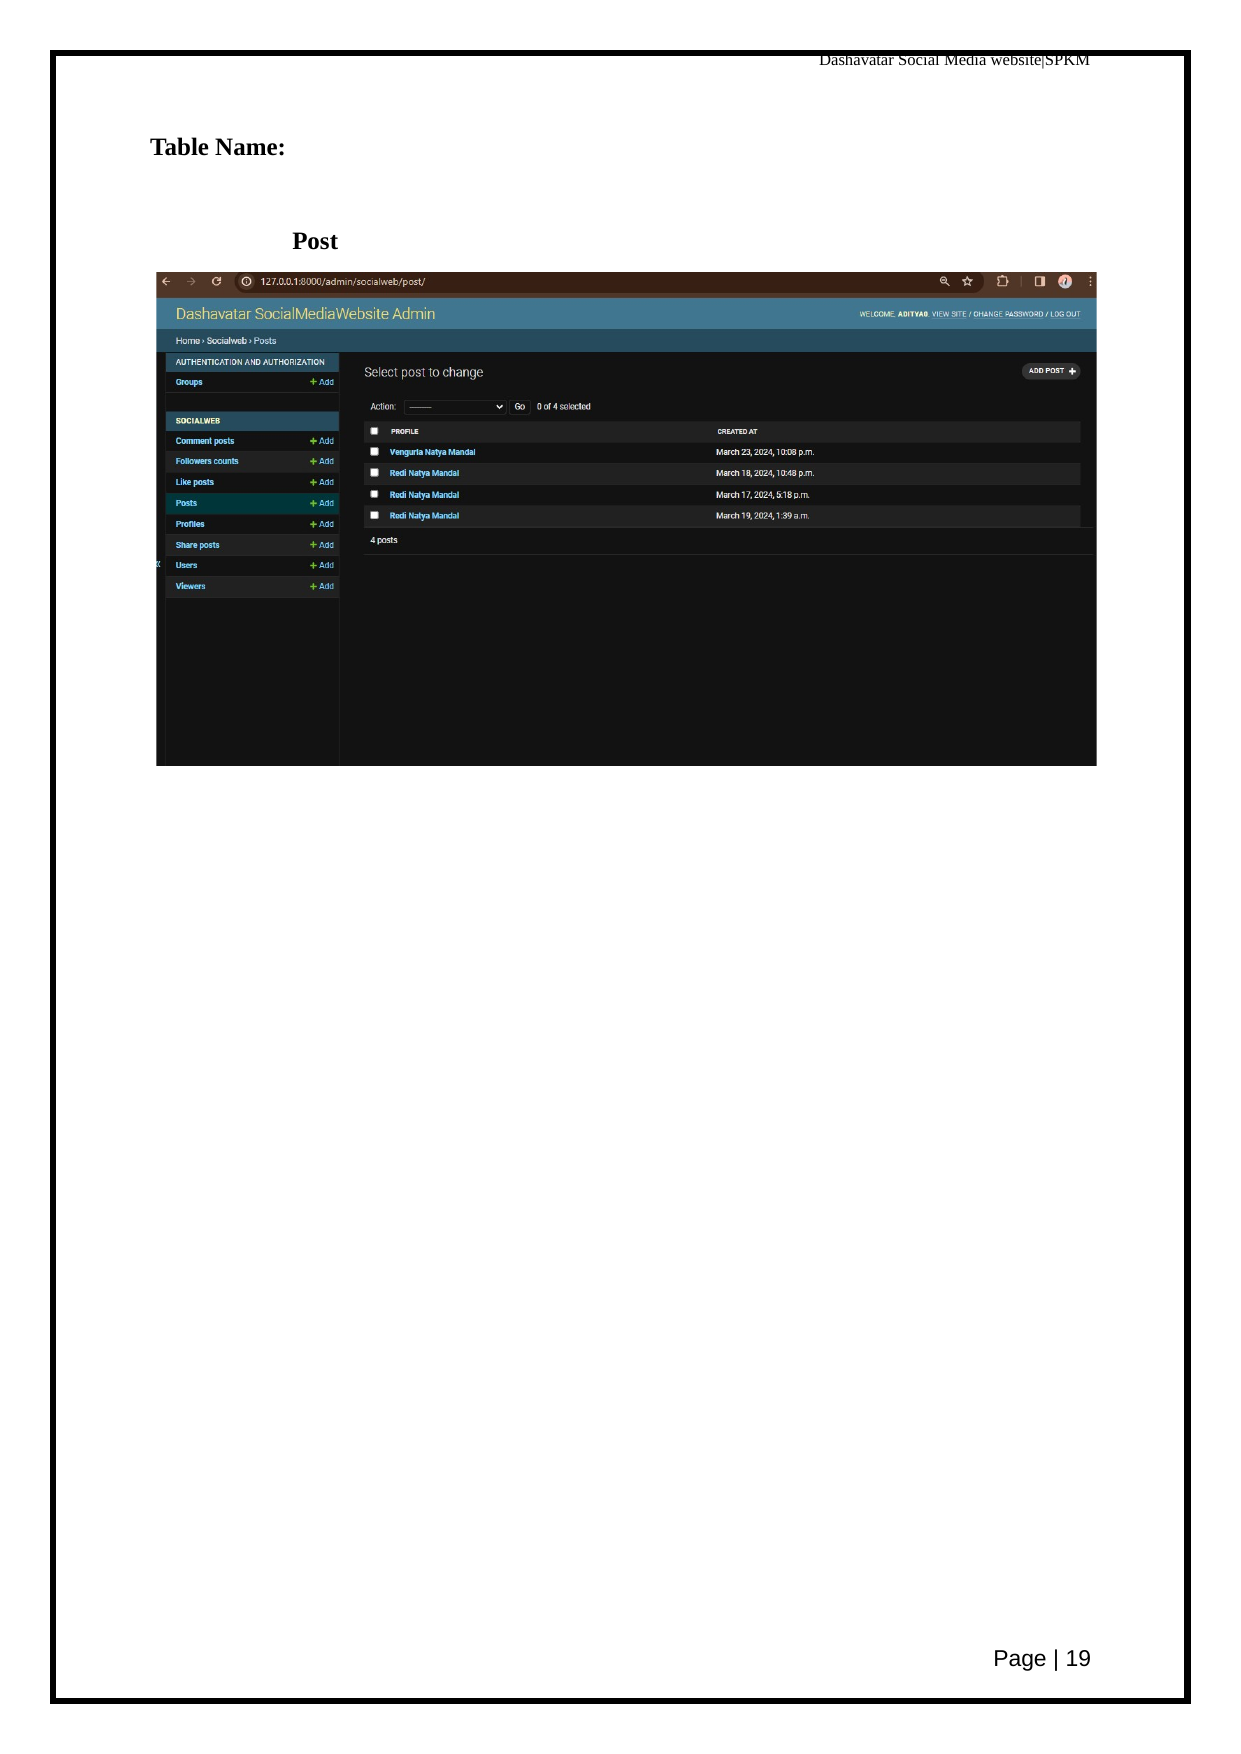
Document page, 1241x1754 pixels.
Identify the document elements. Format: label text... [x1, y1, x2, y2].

text Post [292, 226, 1059, 254]
picture [156, 272, 1097, 766]
